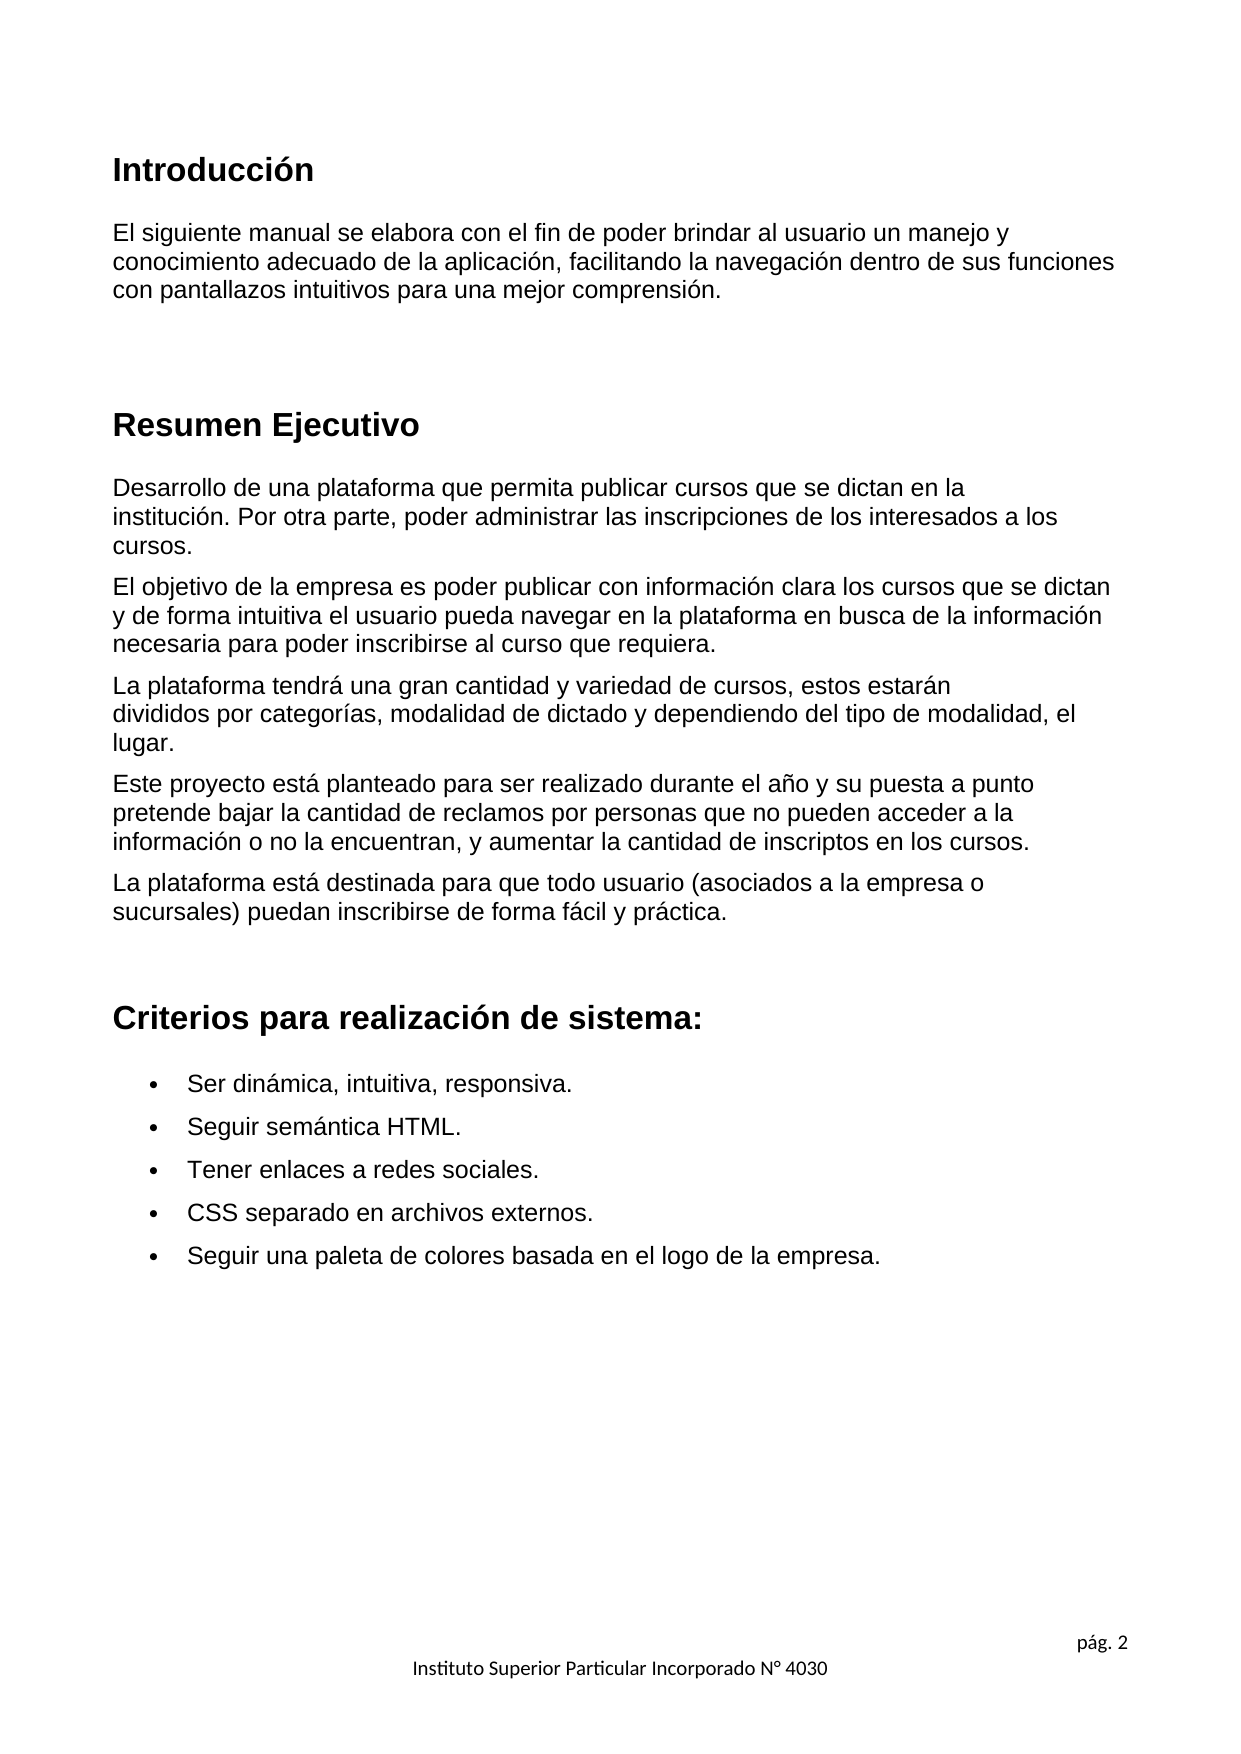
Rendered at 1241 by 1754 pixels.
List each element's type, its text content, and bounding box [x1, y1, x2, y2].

subtitle Resumen Ejecutivo [112, 405, 1128, 444]
subtitle Introducción [112, 150, 1128, 188]
list Tener enlaces a redes sociales. [150, 1155, 1128, 1184]
text El objetivo de la empresa es poder publicar con información clara los cursos que se dictan y de forma intuitiva el usuario pueda navegar en la plataforma en busca de la información [112, 572, 1128, 629]
list Ser dinámica, intuitiva, responsiva. [150, 1069, 1128, 1097]
text El siguiente manual se elabora con el fin de poder brindar al usuario un manejo y conocimiento adecuado de la aplicación, facilitando la navegación dentro de sus funciones con pantallazos intuitivos para una mejor comprensión. [112, 218, 1128, 304]
text institución. Por otra parte, poder administrar las inscripciones de los interesados a los cursos. [112, 502, 1128, 559]
list Seguir una paleta de colores basada en el logo de la empresa. [150, 1241, 1128, 1270]
text La plataforma está destinada para que todo usuario (asociados a la empresa o [112, 868, 1128, 897]
text necesaria para poder inscribirse al curso que requiera. [112, 629, 1128, 658]
list CSS separado en archivos externos. [150, 1198, 1128, 1227]
text La plataforma tendrá una gran cantidad y variedad de cursos, estos estarán [112, 671, 1128, 699]
text sucursales) puedan inscribirse de forma fácil y práctica. [112, 897, 1128, 926]
text Desarrollo de una plataforma que permita publicar cursos que se dictan en la [112, 473, 1128, 502]
subtitle Criterios para realización de sistema: [112, 998, 1128, 1036]
text Este proyecto está planteado para ser realizado durante el año y su puesta a punto pretende bajar la cantidad de reclamos por personas que no pueden acceder a la información o no la encuentran, y aumentar la cantidad de inscriptos en los cursos. [112, 769, 1128, 856]
text divididos por categorías, modalidad de dictado y dependiendo del tipo de modalidad, el lugar. [112, 699, 1128, 757]
list Seguir semántica HTML. [150, 1112, 1128, 1141]
